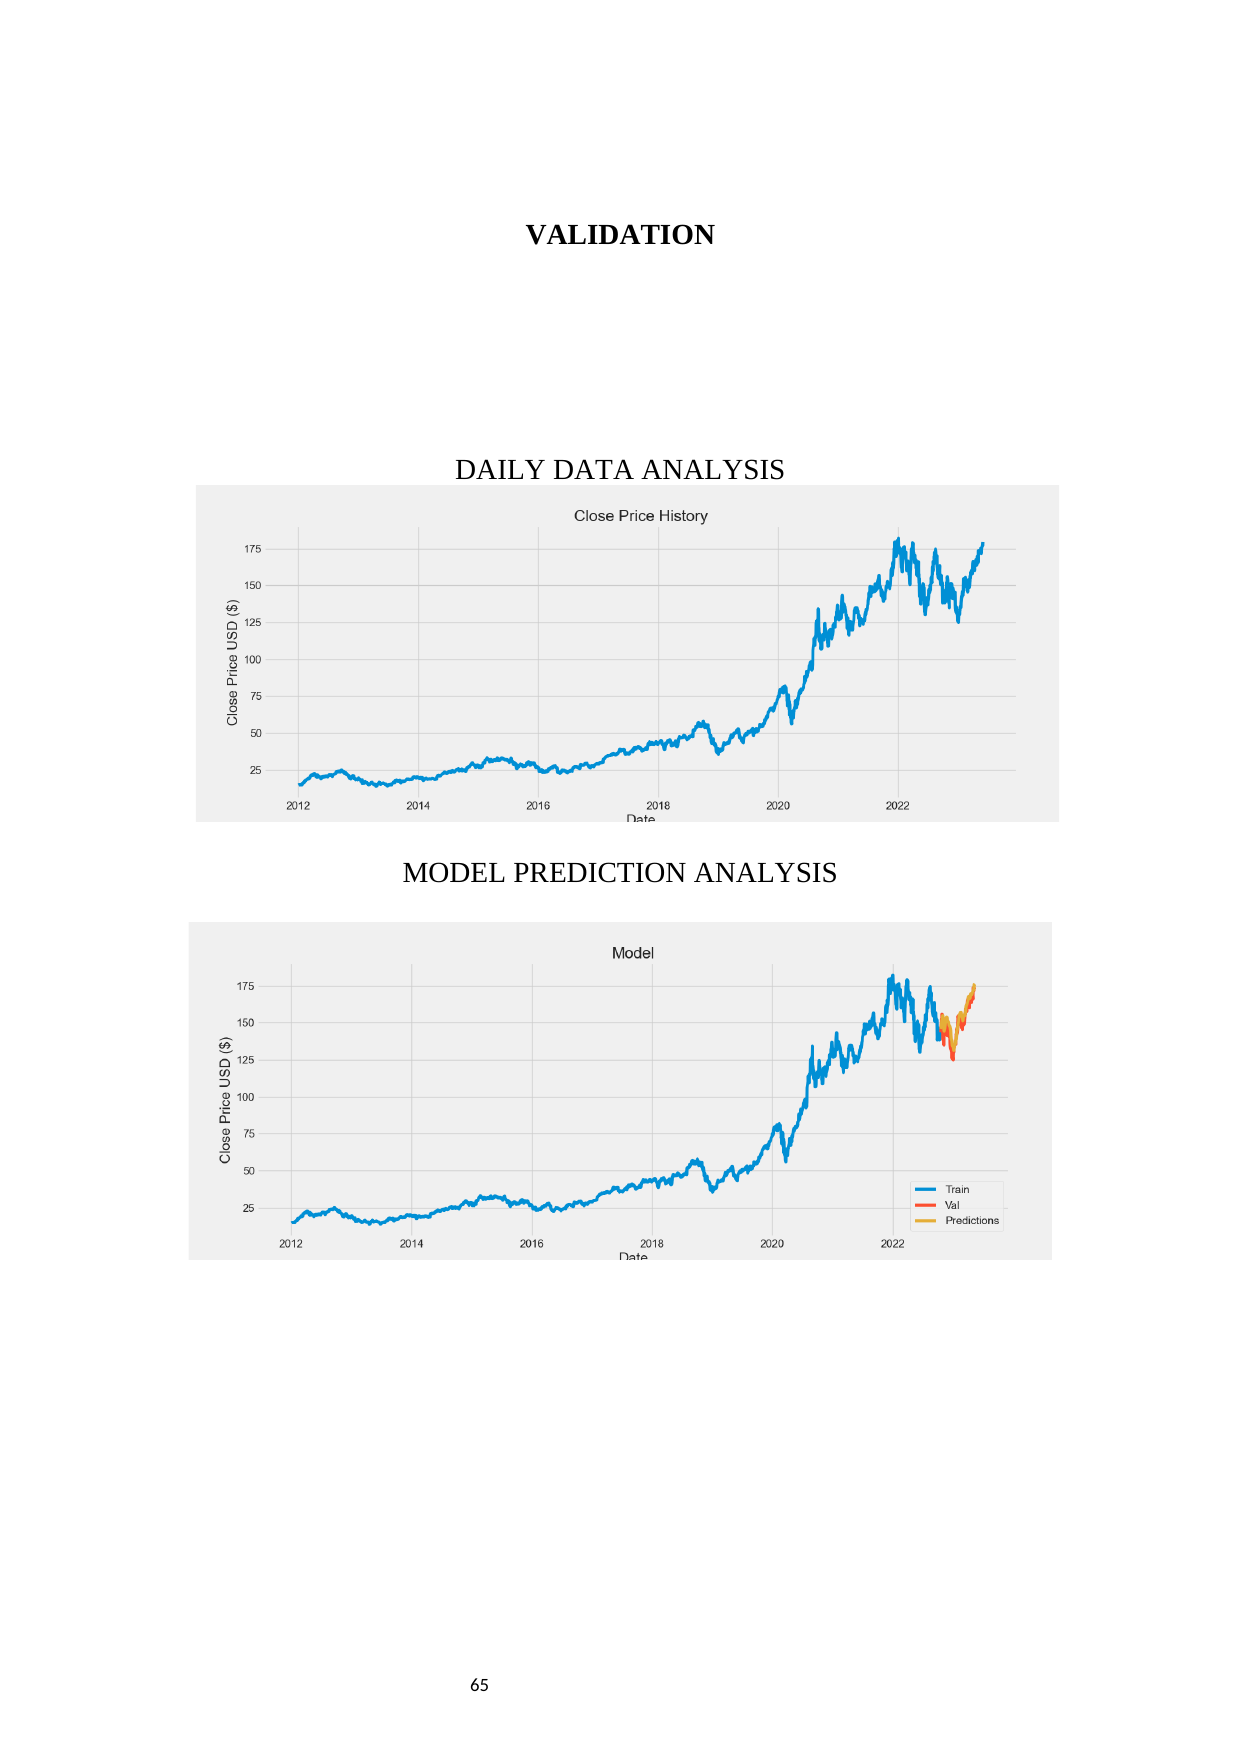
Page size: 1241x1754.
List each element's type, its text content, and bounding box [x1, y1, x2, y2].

text MODEL PREDICTION ANALYSIS [118, 856, 1122, 889]
picture [188, 922, 1052, 1260]
picture [195, 485, 1060, 822]
text VALIDATION [118, 217, 1122, 251]
